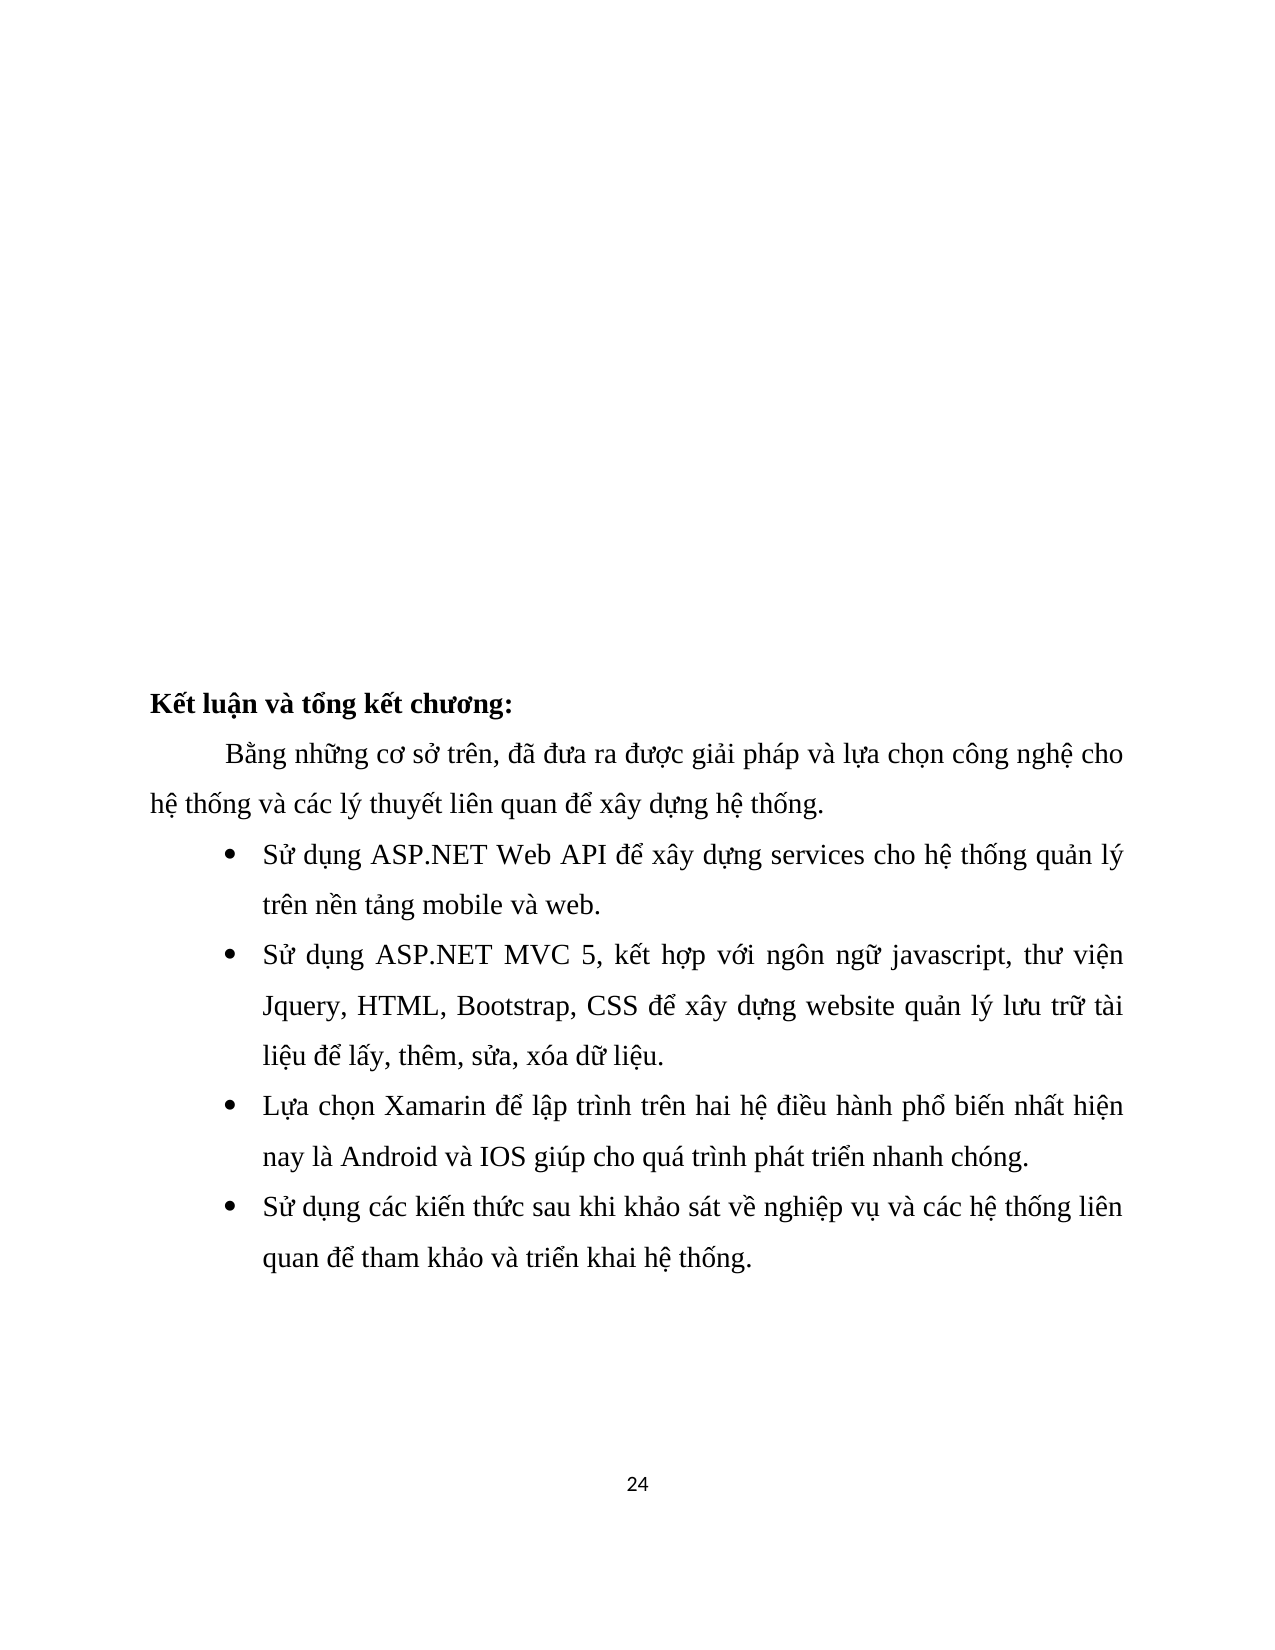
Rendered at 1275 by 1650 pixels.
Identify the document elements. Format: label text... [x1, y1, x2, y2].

subtitle Kết luận và tổng kết chương: [150, 686, 1125, 719]
list Sử dụng ASP.NET MVC 5, kết hợp với ngôn ngữ javascript, thư viện Jquery, HTML, Bootstrap, CSS để xây dựng website quản lý lưu trữ tài liệu để lấy, thêm, sửa, xóa dữ liệu. [225, 937, 1125, 1072]
list Lựa chọn Xamarin để lập trình trên hai hệ điều hành phổ biến nhất hiện nay là Android và IOS giúp cho quá trình phát triển nhanh chóng. [225, 1088, 1125, 1172]
list Sử dụng các kiến thức sau khi khảo sát về nghiệp vụ và các hệ thống liên quan để tham khảo và triển khai hệ thống. [225, 1189, 1125, 1273]
list Sử dụng ASP.NET Web API để xây dựng services cho hệ thống quản lý trên nền tảng mobile và web. [225, 837, 1125, 921]
text Bằng những cơ sở trên, đã đưa ra được giải pháp và lựa chọn công nghệ cho hệ thống và các lý thuyết liên quan để xây dựng hệ thống. [150, 736, 1125, 820]
